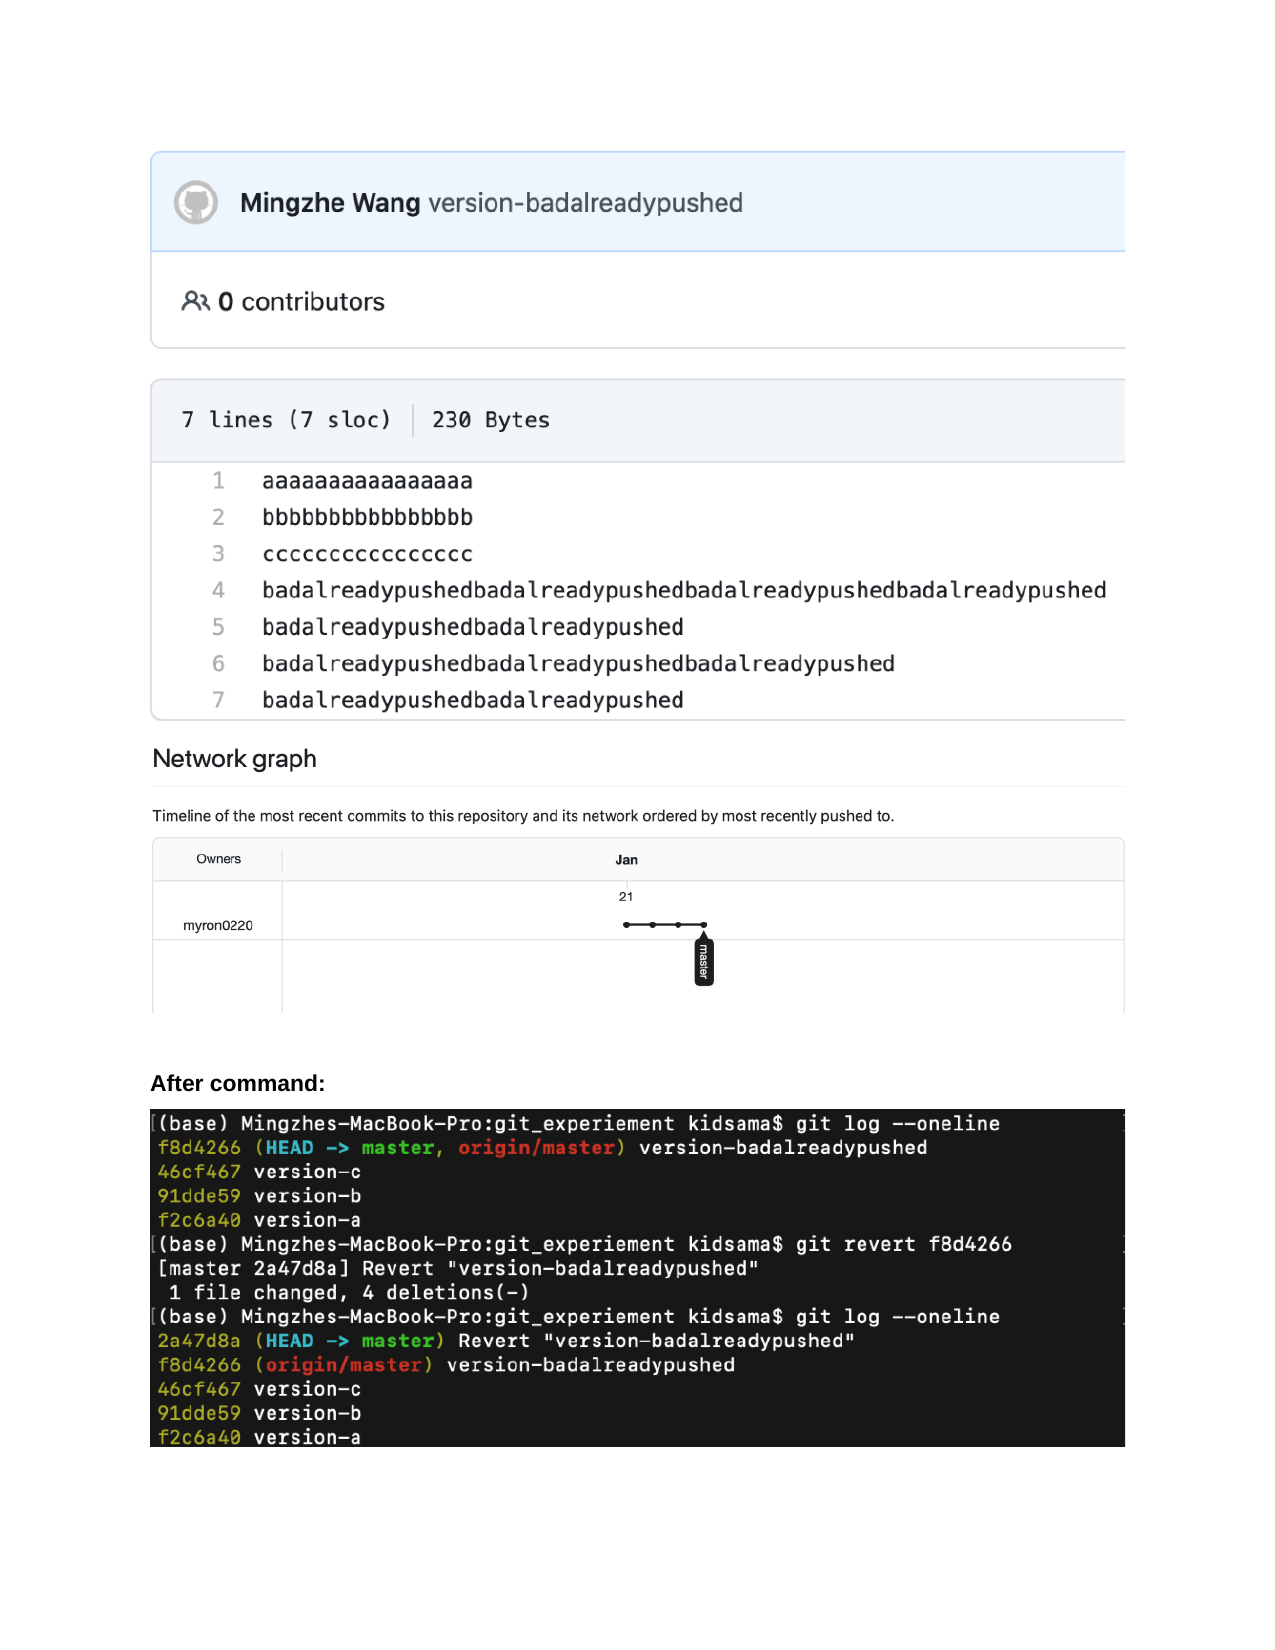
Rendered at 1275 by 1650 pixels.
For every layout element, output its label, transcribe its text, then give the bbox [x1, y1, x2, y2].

picture [150, 150, 1125, 724]
text After command: [150, 1070, 1125, 1096]
picture [150, 1109, 1125, 1447]
picture [150, 741, 1125, 1013]
